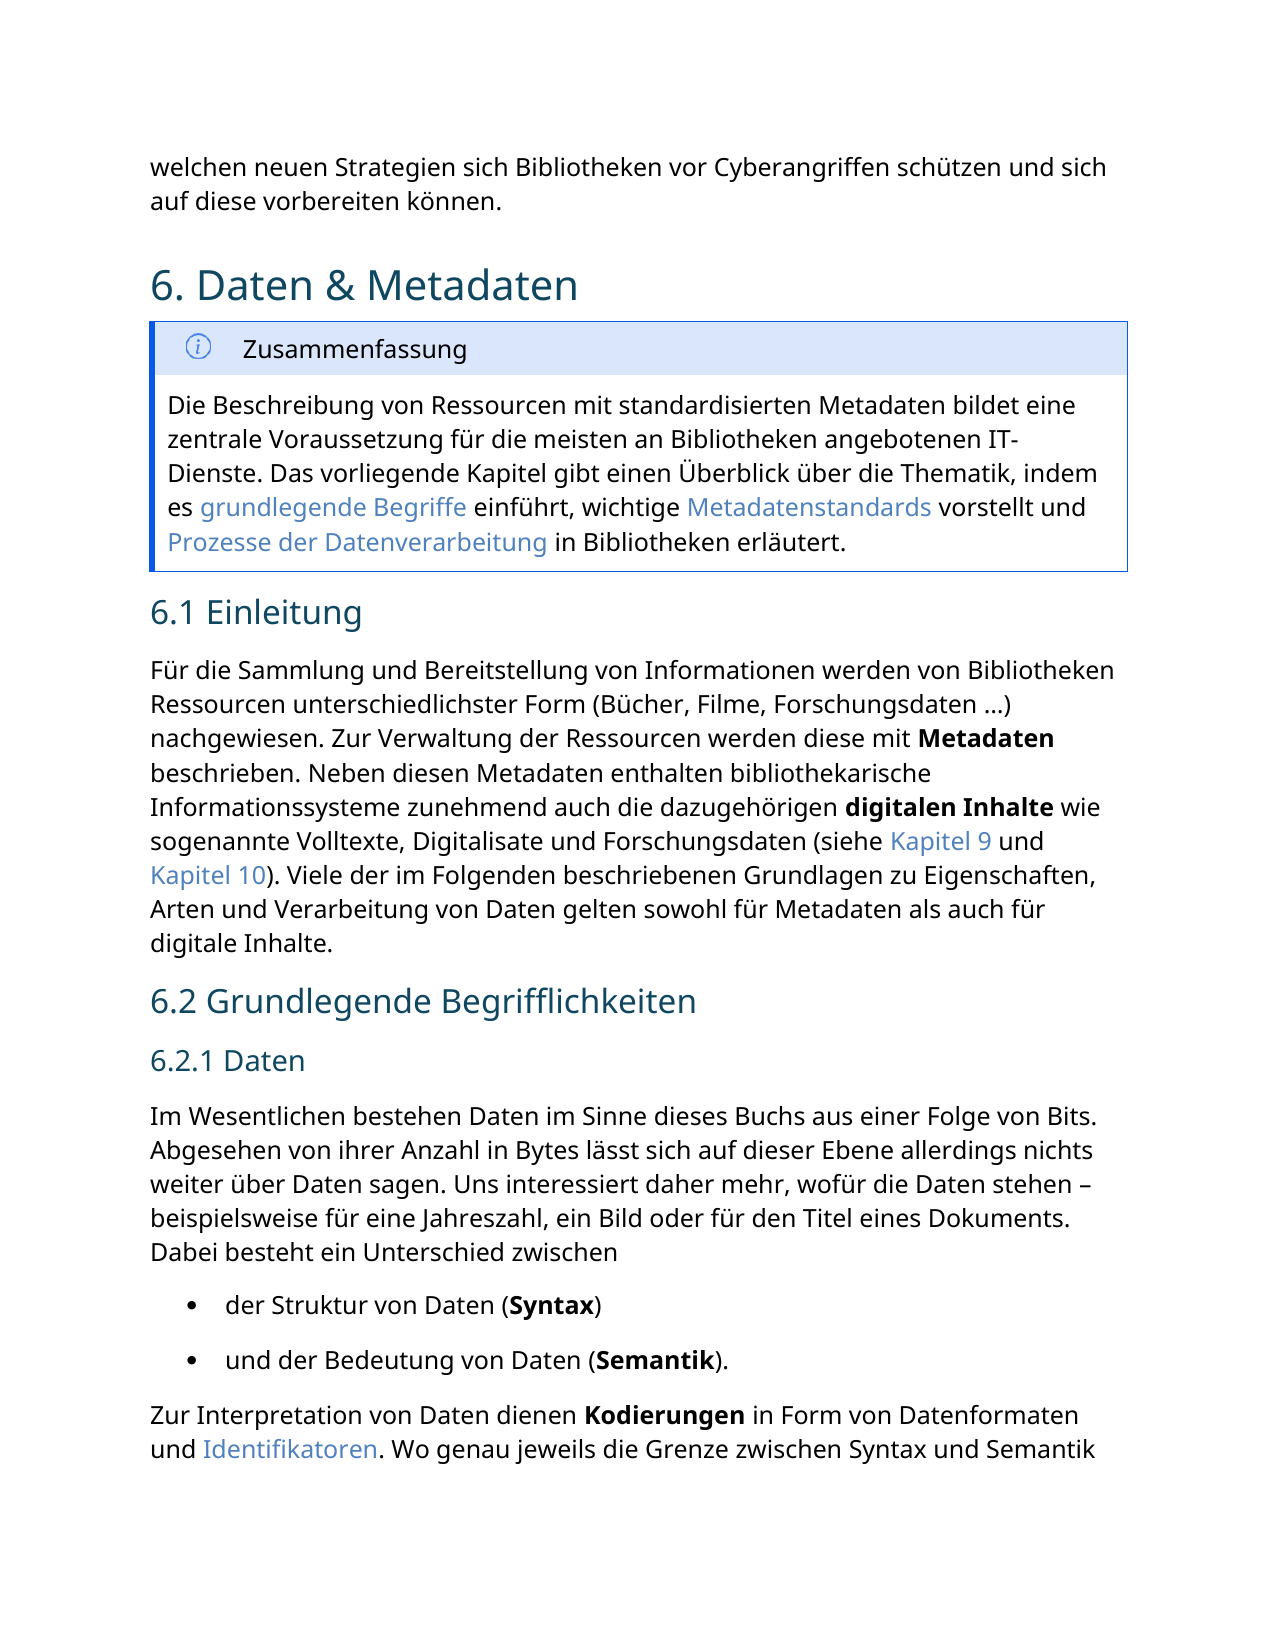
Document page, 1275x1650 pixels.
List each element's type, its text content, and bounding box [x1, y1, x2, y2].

subtitle 6.2.1 Daten [150, 1040, 1125, 1080]
list und der Bedeutung von Daten (Semantik). [187, 1343, 1125, 1377]
table_cell Die Beschreibung von Ressourcen mit standardisierten Metadaten bildet eine zentrale Voraussetzung für die meisten an Bibliotheken angebotenen IT-Dienste. Das vorliegende Kapitel gibt einen Überblick über die Thematik, indem es grundlegende Begriffe einführt, wichtige Metadatenstandards vorstellt und Prozesse der Datenverarbeitung in Bibliotheken erläutert. [155, 375, 1127, 571]
subtitle 6. Daten & Metadaten [150, 256, 1125, 312]
subtitle 6.2 Grundlegende Begrifflichkeiten [150, 978, 1125, 1024]
table_header Zusammenfassung [155, 322, 1127, 375]
list der Struktur von Daten (Syntax) [187, 1288, 1125, 1322]
text Im Wesentlichen bestehen Daten im Sinne dieses Buchs aus einer Folge von Bits. Abgesehen von ihrer Anzahl in Bytes lässt sich auf dieser Ebene allerdings nichts weiter über Daten sagen. Uns interessiert daher mehr, wofür die Daten stehen – beispielsweise für eine Jahreszahl, ein Bild oder für den Titel eines Dokuments. Dabei besteht ein Unterschied zwischen [150, 1099, 1125, 1269]
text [150, 150, 1125, 218]
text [150, 1398, 1125, 1466]
text Für die Sammlung und Bereitstellung von Informationen werden von Bibliotheken Ressourcen unterschiedlichster Form (Bücher, Filme, Forschungsdaten …) nachgewiesen. Zur Verwaltung der Ressourcen werden diese mit Metadaten beschrieben. Neben diesen Metadaten enthalten bibliothekarische Informationssysteme zunehmend auch die dazugehörigen digitalen Inhalte wie sogenannte Volltexte, Digitalisate und Forschungsdaten (siehe Kapitel 9 und Kapitel 10). Viele der im Folgenden beschriebenen Grundlagen zu Eigenschaften, Arten und Verarbeitung von Daten gelten sowohl für Metadaten als auch für digitale Inhalte. [150, 653, 1125, 959]
subtitle 6.1 Einleitung [150, 589, 1125, 634]
picture [186, 333, 211, 359]
